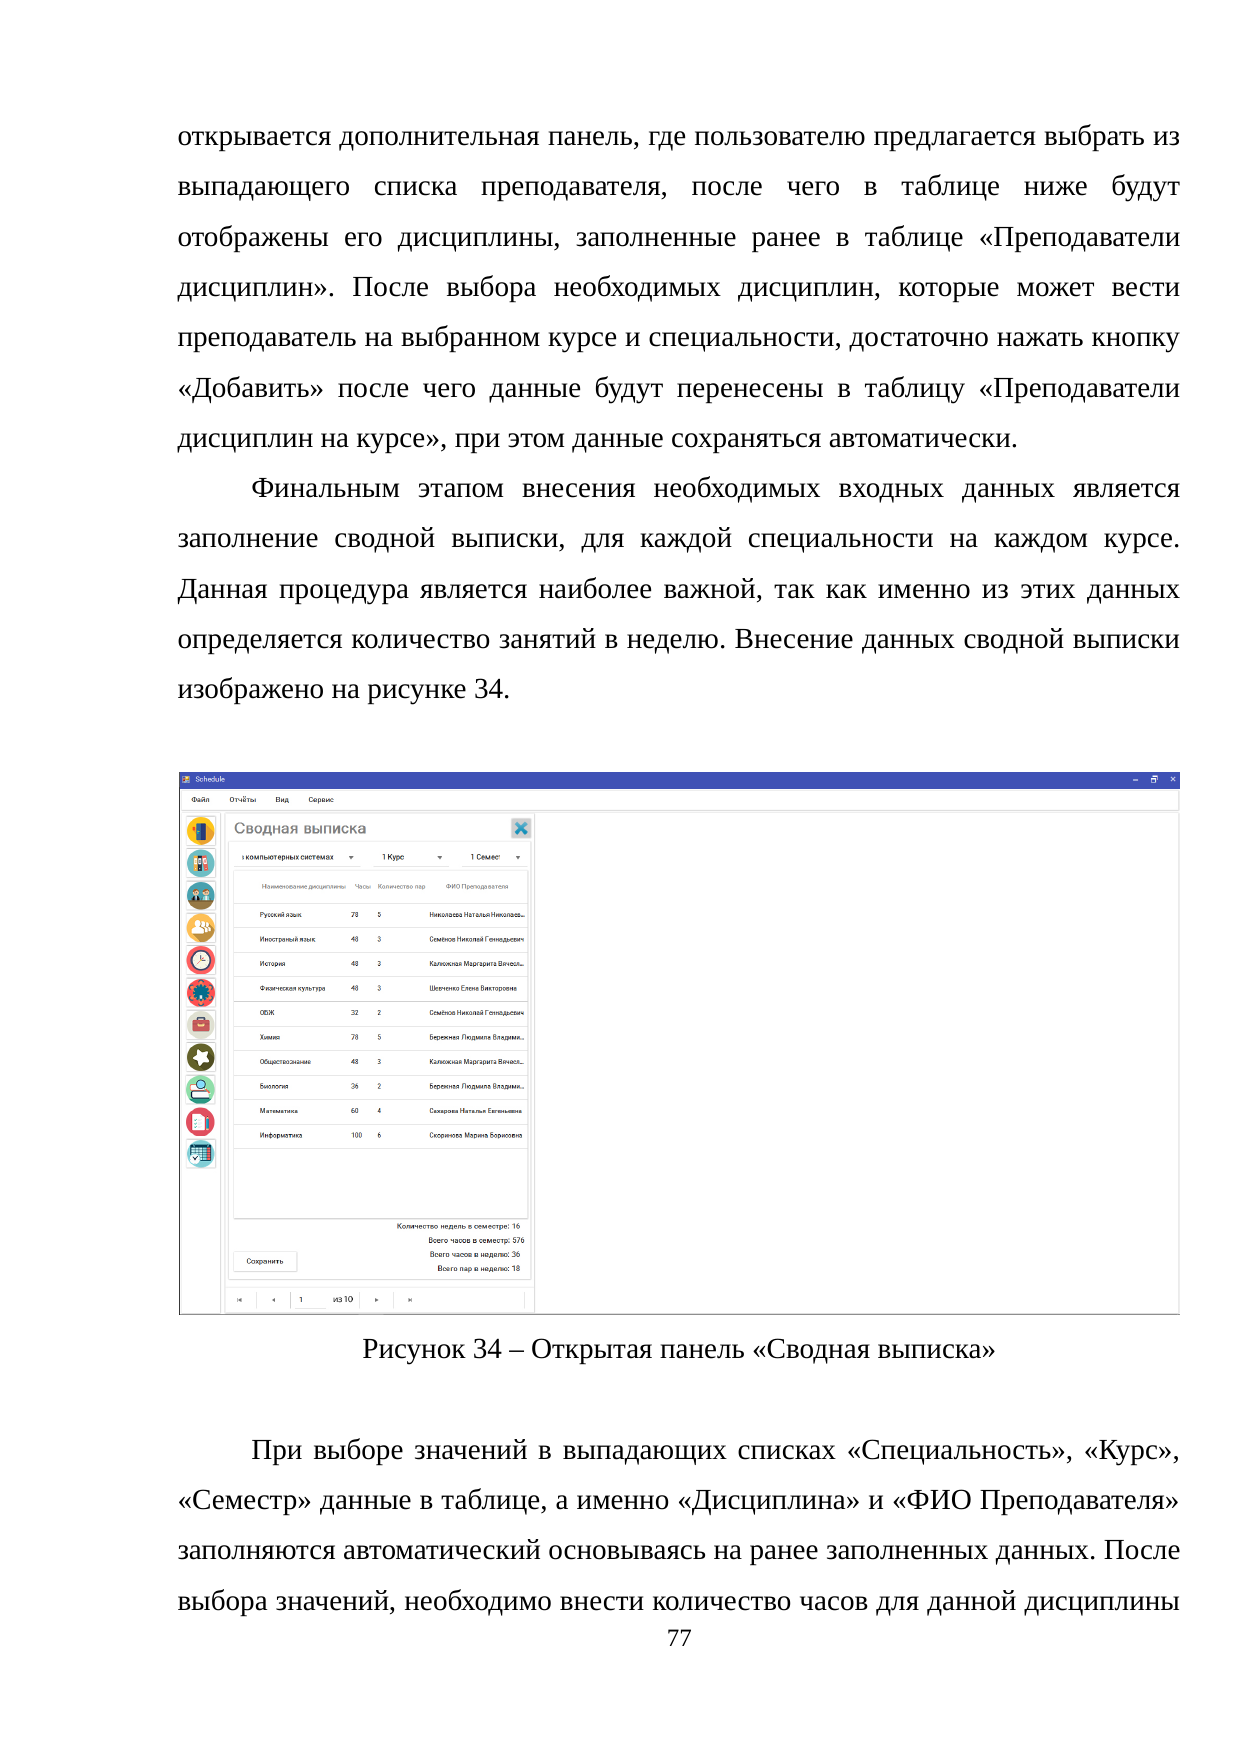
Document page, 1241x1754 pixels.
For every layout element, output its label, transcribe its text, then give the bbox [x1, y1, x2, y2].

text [177, 118, 1181, 453]
text Финальным этапом внесения необходимых входных данных является заполнение сводной выписки, для каждой специальности на каждом курсе. Данная процедура является наиболее важной, так как именно из этих данных определяется количество занятий в неделю. Внесение данных сводной выписки изображено на рисунке 34. [177, 470, 1181, 705]
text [177, 1432, 1181, 1616]
text Рисунок 34 – Открытая панель «Сводная выписка» [177, 1331, 1181, 1365]
picture [179, 772, 1180, 1315]
